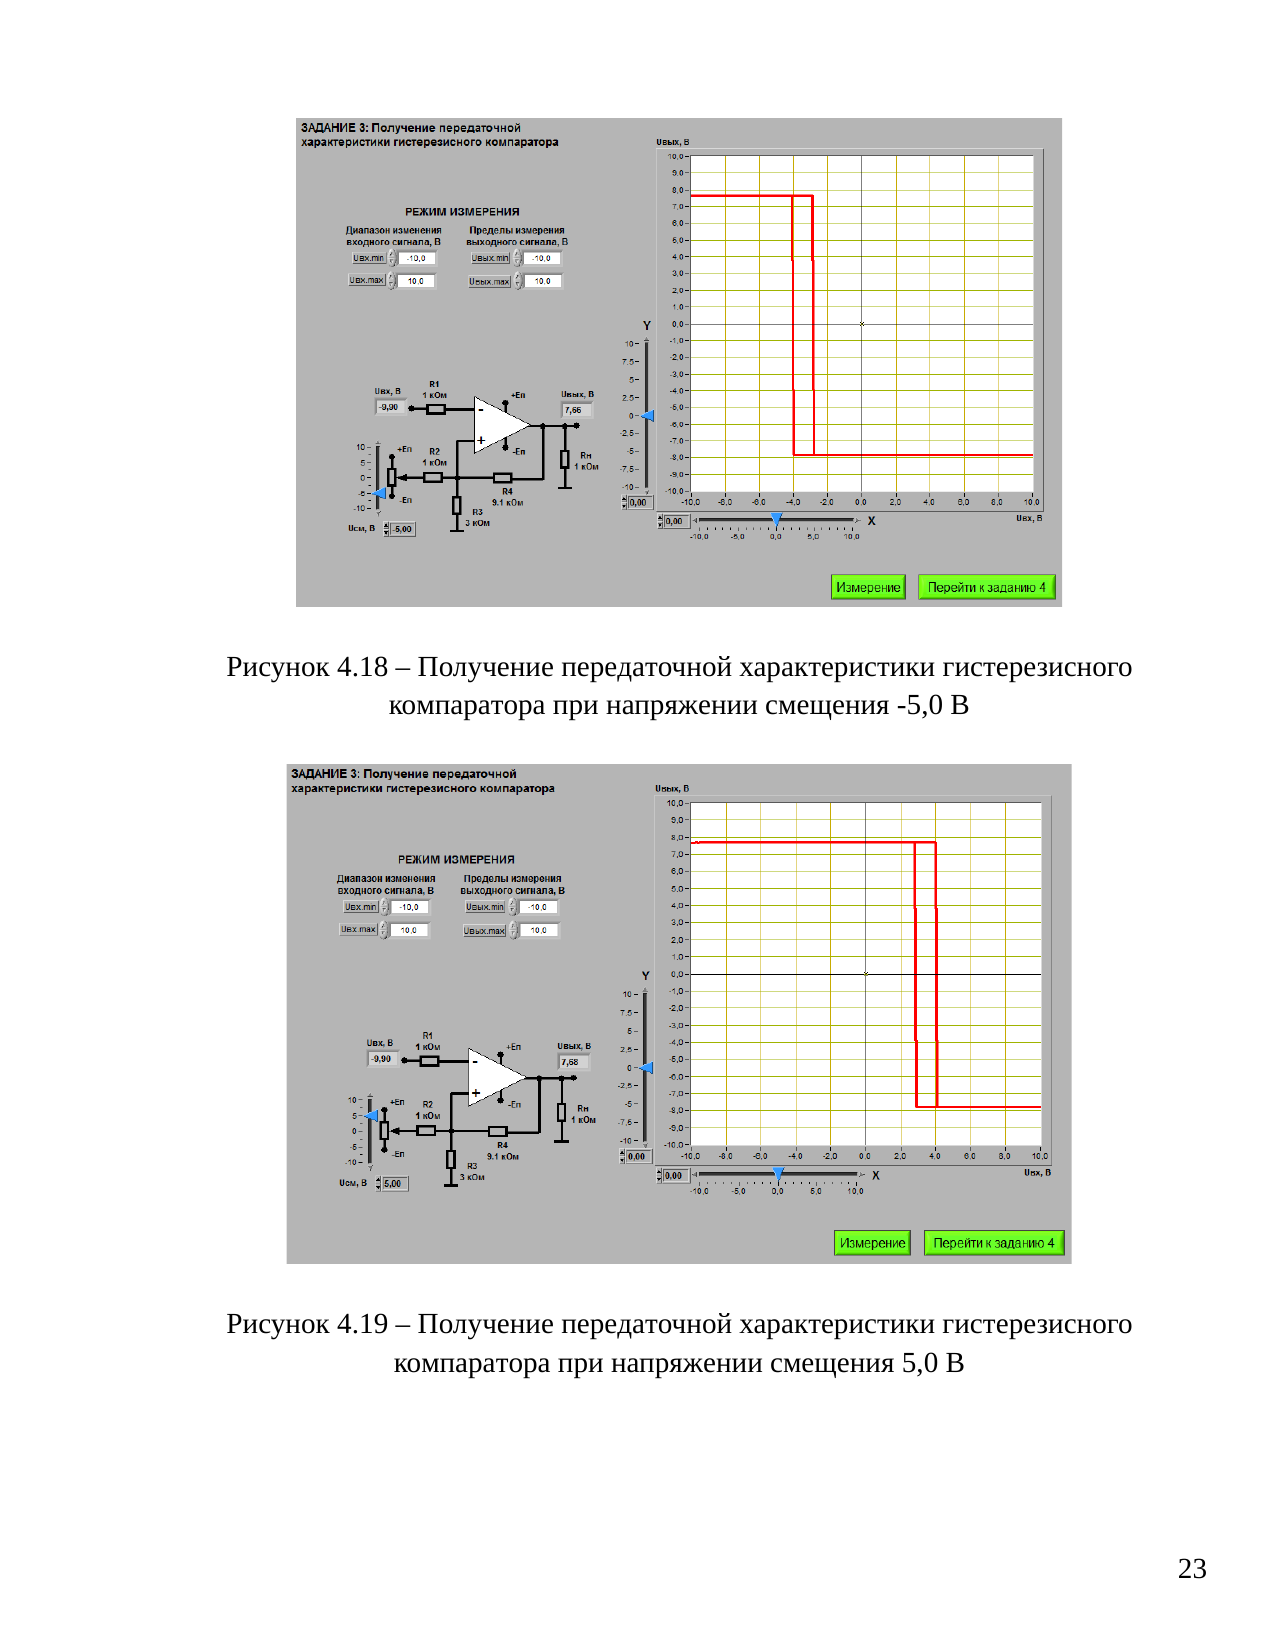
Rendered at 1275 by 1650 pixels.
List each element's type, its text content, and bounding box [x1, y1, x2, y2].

text Рисунок 4.19 – Получение передаточной характеристики гистерезисного компаратора при напряжении смещения 5,0 В [177, 1306, 1181, 1378]
picture [296, 118, 1063, 607]
picture [286, 764, 1072, 1264]
text Рисунок 4.18 – Получение передаточной характеристики гистерезисного компаратора при напряжении смещения -5,0 В [177, 649, 1181, 721]
